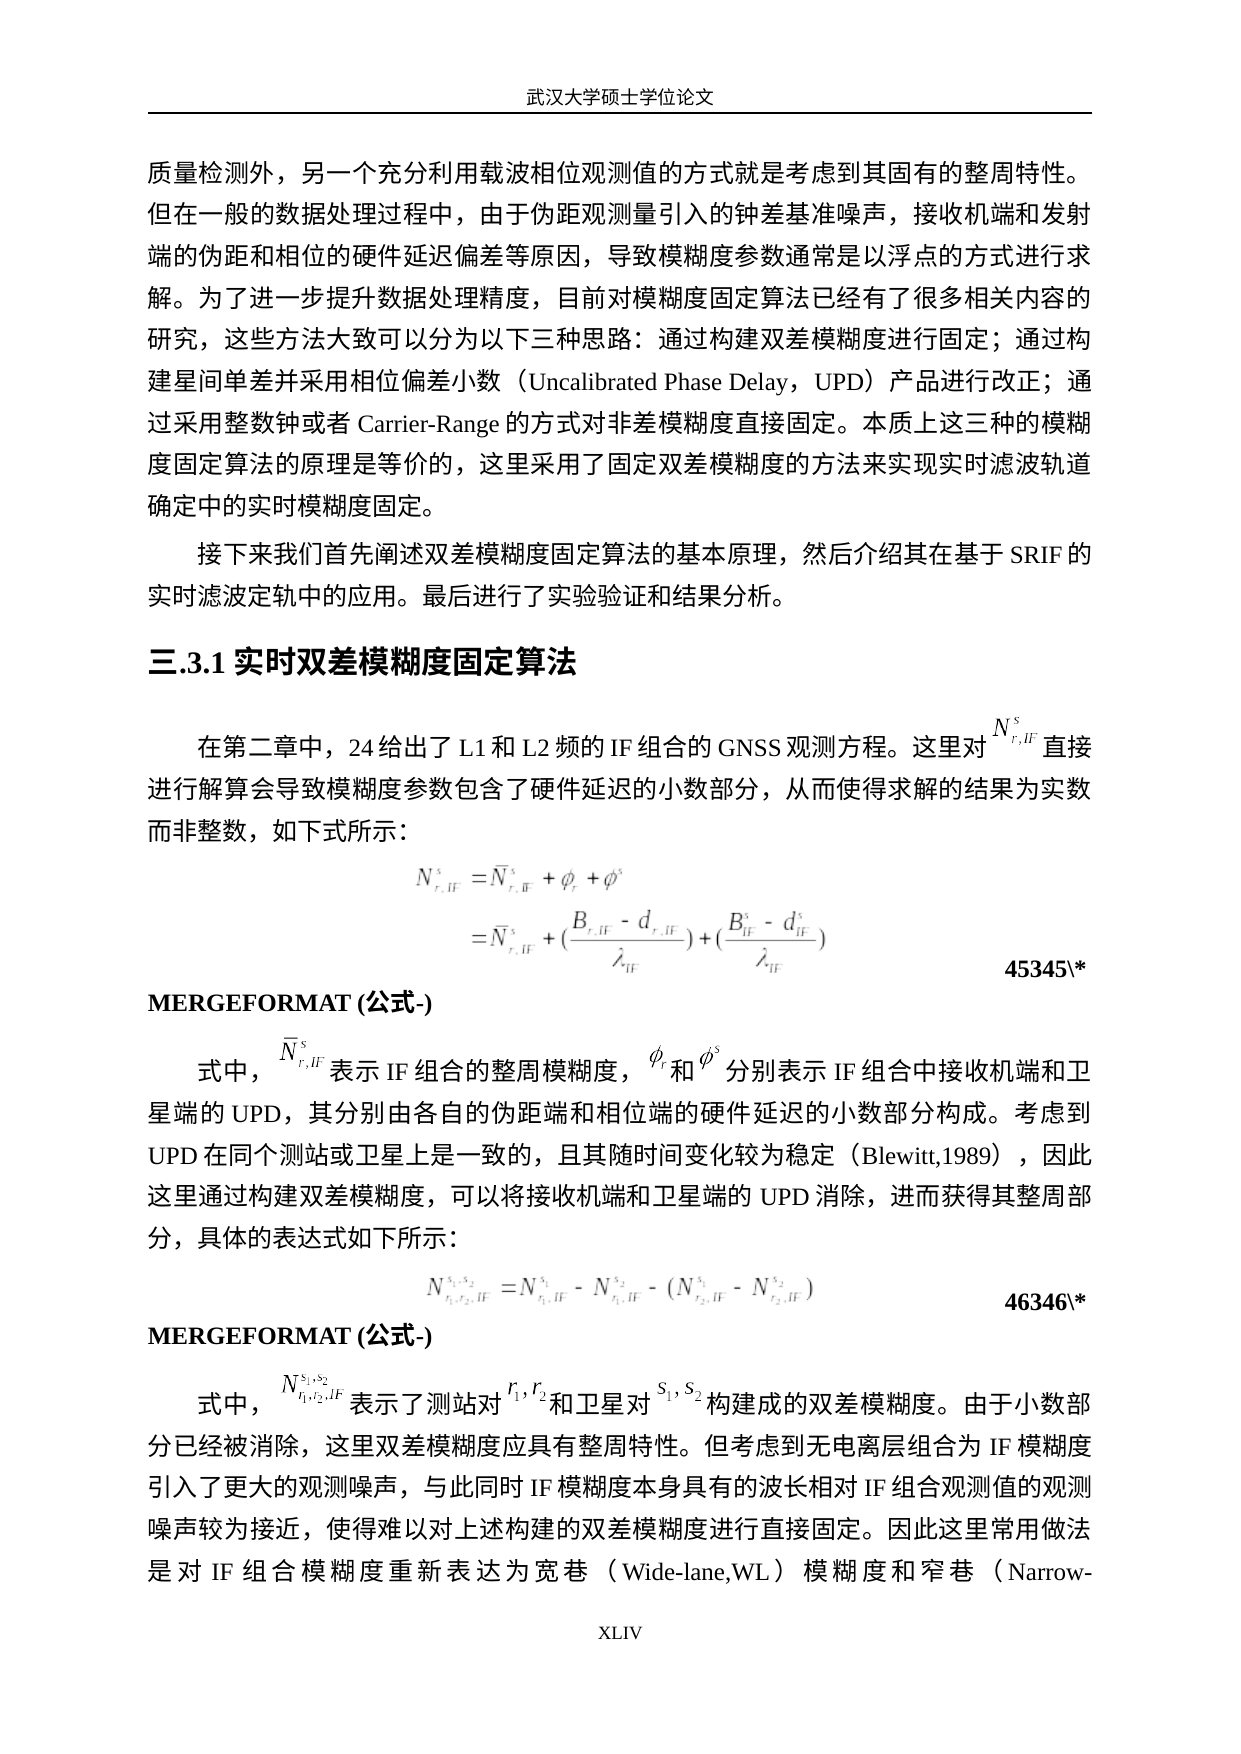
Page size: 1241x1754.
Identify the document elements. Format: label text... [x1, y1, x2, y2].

text 在第二章中，给出了L1和L2频的IF组合的GNSS观测方程。这里对直接进行解算会导致模糊度参数包含了硬件延迟的小数部分，从而使得求解的结果为实数而非整数，如下式所示： [148, 707, 1092, 847]
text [148, 1364, 1092, 1587]
text 接下来我们首先阐述双差模糊度固定算法的基本原理，然后介绍其在基于SRIF的实时滤波定轨中的应用。最后进行了实验验证和结果分析。 [148, 529, 1092, 612]
text 实时双差模糊度固定算法 [148, 637, 1092, 682]
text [148, 148, 1092, 523]
text 式中，表示IF组合的整周模糊度，和分别表示IF组合中接收机端和卫星端的UPD，其分别由各自的伪距端和相位端的硬件延迟的小数部分构成。考虑到UPD在同个测站或卫星上是一致的，且其随时间变化较为稳定（Blewitt,1989），因此这里通过构建双差模糊度，可以将接收机端和卫星端的UPD消除，进而获得其整周部分，具体的表达式如下所示： [148, 1032, 1092, 1255]
